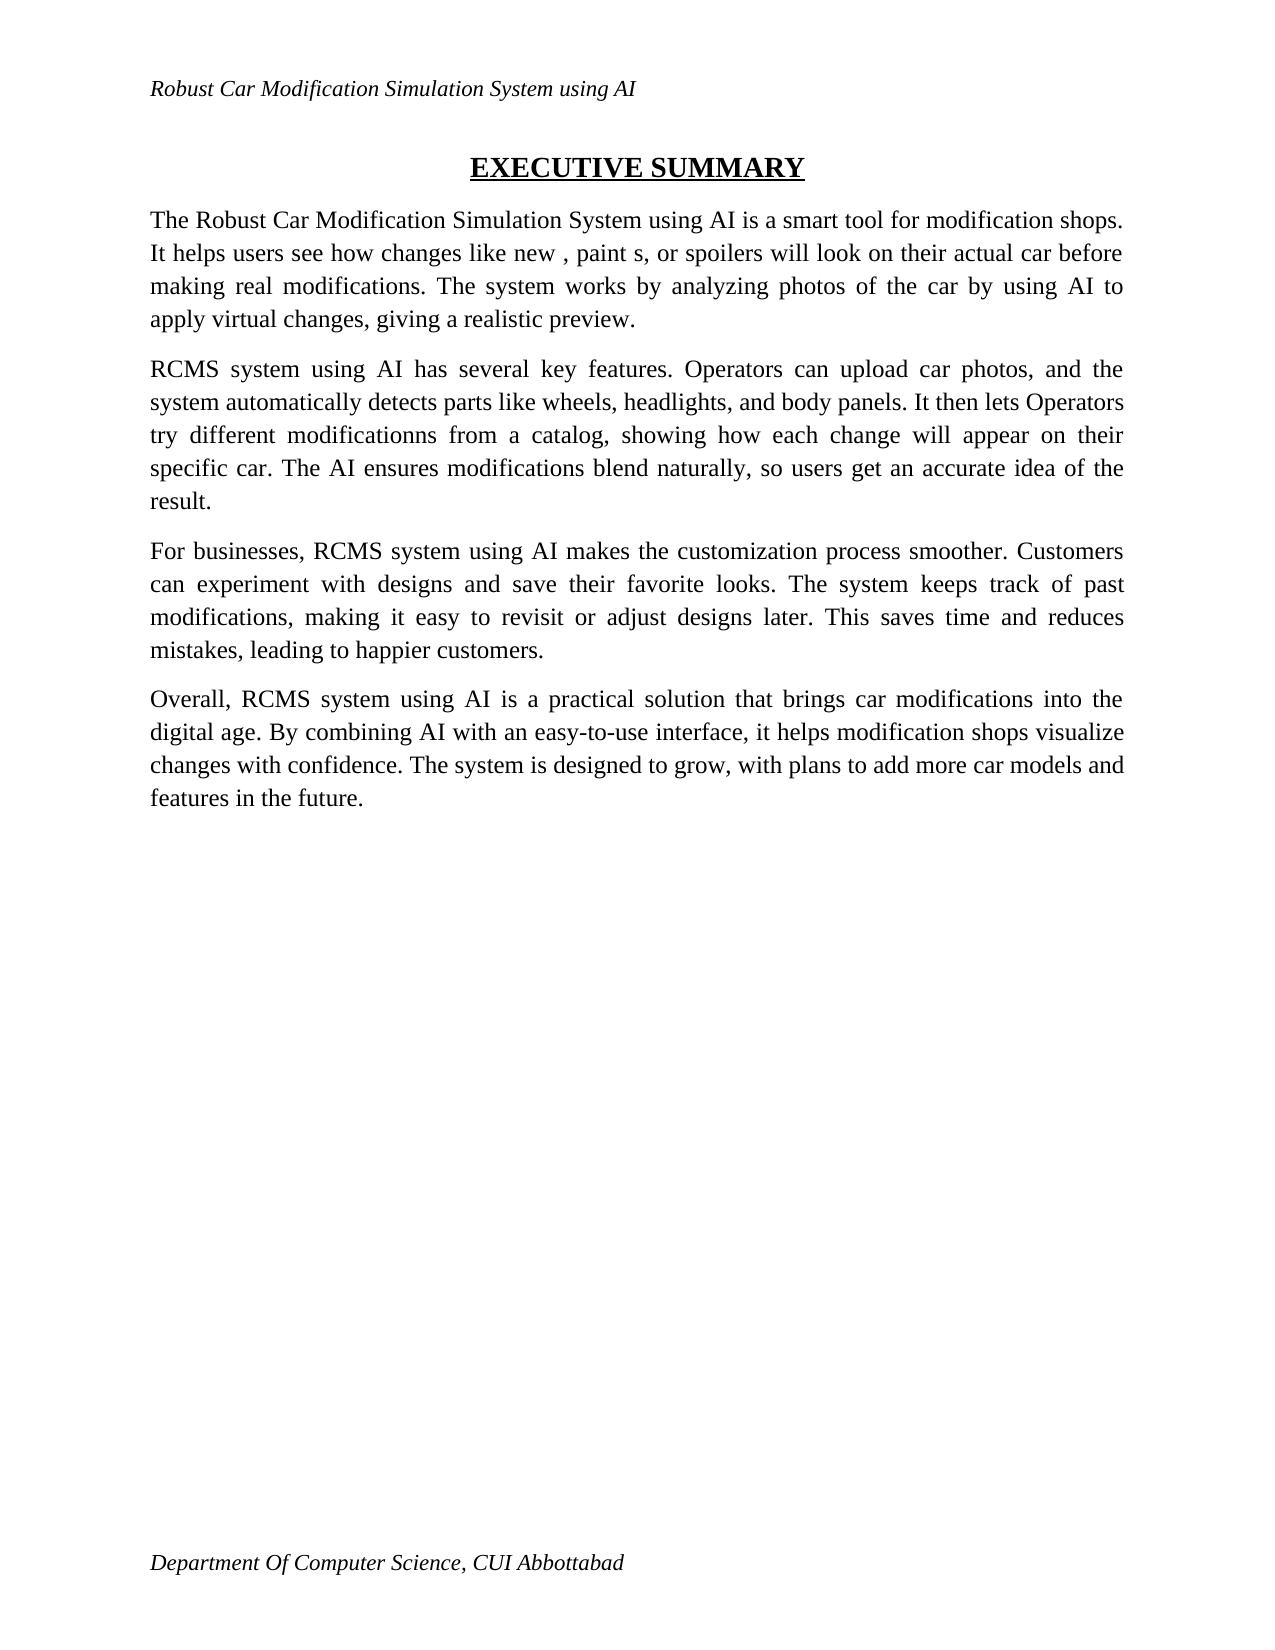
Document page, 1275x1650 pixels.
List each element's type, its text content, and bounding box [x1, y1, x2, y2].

text The Robust Car Modification Simulation System using AI is a smart tool for modification shops. It helps users see how changes like new , paint s, or spoilers will look on their actual car before making real modifications. The system works by analyzing photos of the car by using AI to apply virtual changes, giving a realistic preview. [150, 205, 1125, 333]
text Overall, RCMS system using AI is a practical solution that brings car modifications into the digital age. By combining AI with an easy-to-use interface, it helps modification shops visualize changes with confidence. The system is designed to grow, with plans to add more car models and features in the future. [150, 684, 1125, 812]
text For businesses, RCMS system using AI makes the customization process smoother. Customers can experiment with designs and save their favorite looks. The system keeps track of past modifications, making it easy to revisit or adjust designs later. This saves time and reduces mistakes, leading to happier customers. [150, 536, 1125, 663]
text EXECUTIVE SUMMARY [150, 150, 1125, 183]
text RCMS system using AI has several key features. Operators can upload car photos, and the system automatically detects parts like wheels, headlights, and body panels. It then lets Operators try different modificationns from a catalog, showing how each change will appear on their specific car. The AI ensures modifications blend naturally, so users get an accurate idea of the result. [150, 354, 1125, 515]
